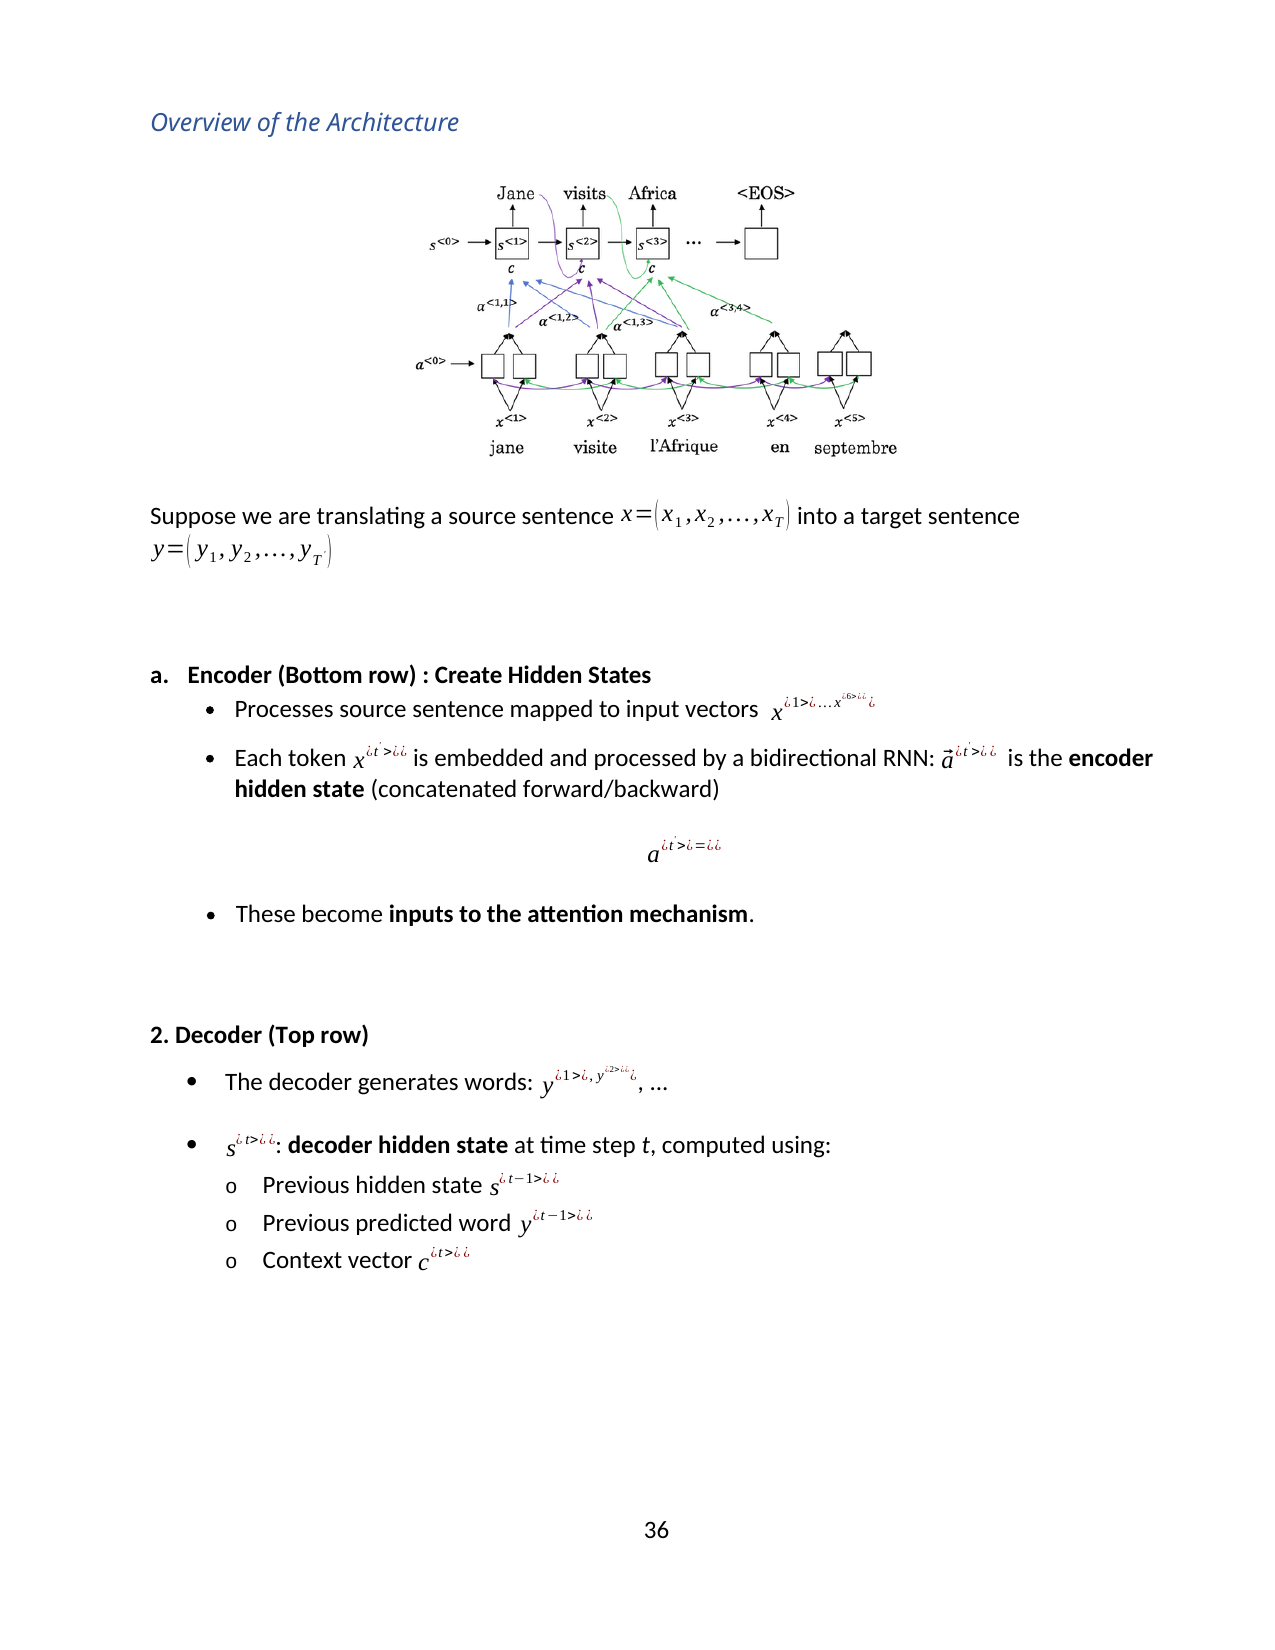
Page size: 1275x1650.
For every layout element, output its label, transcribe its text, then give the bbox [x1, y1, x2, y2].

list These become inputs to the attention mechanism. [207, 898, 1162, 929]
picture [385, 171, 928, 469]
list Context vector [225, 1244, 1162, 1275]
list Previous hidden state [225, 1169, 1162, 1200]
list : decoder hidden state at time step t, computed using: [187, 1129, 1162, 1163]
list Processes source sentence mapped to input vectors [206, 692, 1162, 725]
list Previous predicted word [225, 1206, 1162, 1238]
list The decoder generates words: , ... [187, 1065, 1162, 1098]
subtitle Overview of the Architecture [150, 105, 1162, 139]
text 2. Decoder (Top row) [150, 1019, 1162, 1050]
list Each token is embedded and processed by a bidirectional RNN: is the encoder hidden state (concatenated forward/backward) [206, 740, 1162, 804]
text Suppose we are translating a source sentence into a target sentence [150, 498, 1162, 570]
list Encoder (Bottom row) : Create Hidden States [150, 659, 1162, 689]
